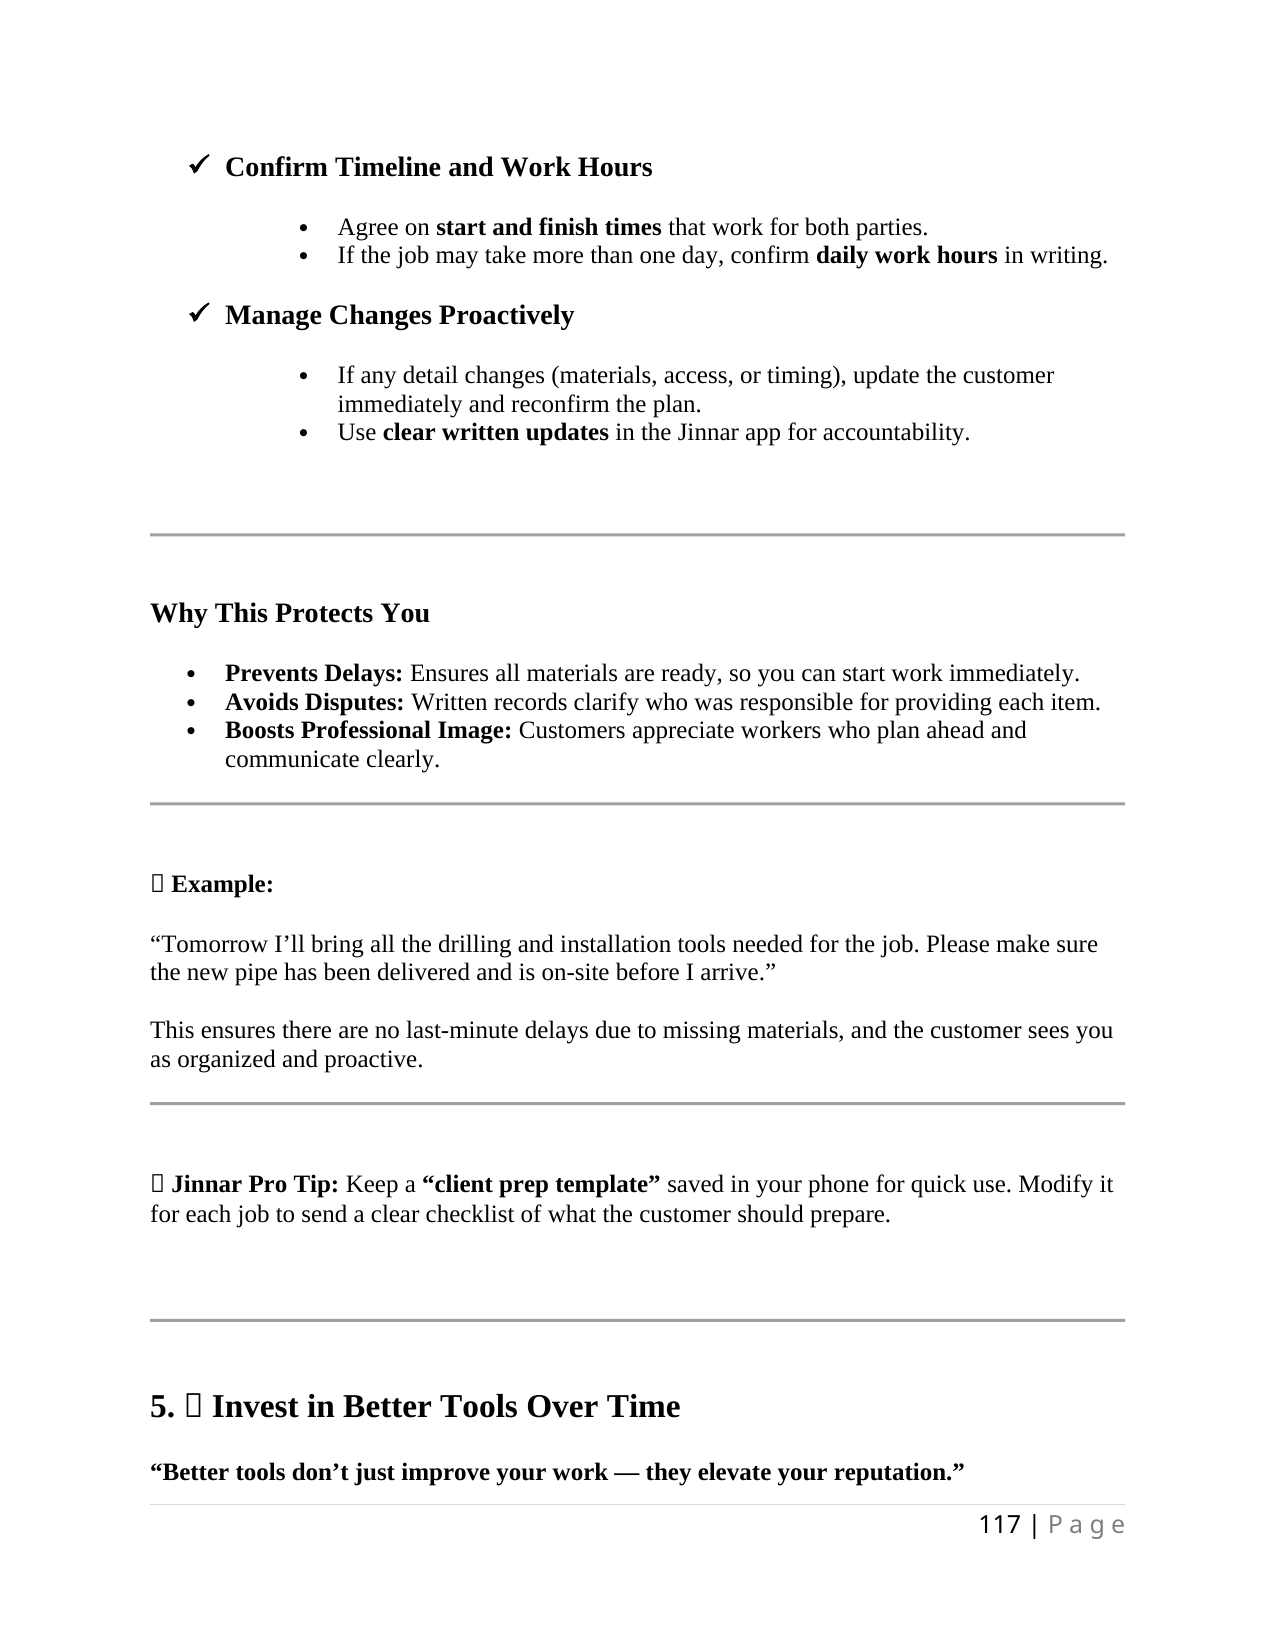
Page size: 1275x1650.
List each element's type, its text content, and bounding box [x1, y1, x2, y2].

list Avoids Disputes: Written records clarify who was responsible for providing each item. [187, 687, 1125, 716]
list Agree on start and finish times that work for both parties. [300, 212, 1125, 240]
text 📌 Example: [150, 866, 1125, 899]
list Prevents Delays: Ensures all materials are ready, so you can start work immediately. [187, 658, 1125, 687]
text “Tomorrow I’ll bring all the drilling and installation tools needed for the job. Please make sure the new pipe has been delivered and is on-site before I arrive.” [150, 929, 1125, 986]
list Use clear written updates in the Jinnar app for accountability. [300, 417, 1125, 446]
list If any detail changes (materials, access, or timing), update the customer immediately and reconfirm the plan. [300, 360, 1125, 417]
text Why This Protects You [150, 597, 1125, 629]
text This ensures there are no last-minute delays due to missing materials, and the customer sees you as organized and proactive. [150, 1015, 1125, 1073]
text 💡 Jinnar Pro Tip: Keep a “client prep template” saved in your phone for quick use. Modify it for each job to send a clear checklist of what the customer should prepare. [150, 1165, 1125, 1228]
list If the job may take more than one day, confirm daily work hours in writing. [300, 240, 1125, 269]
list Boosts Professional Image: Customers appreciate workers who plan ahead and communicate clearly. [187, 716, 1125, 773]
text 5. 🔧 Invest in Better Tools Over Time [150, 1382, 1125, 1427]
list Confirm Timeline and Work Hours [187, 150, 1125, 182]
text “Better tools don’t just improve your work — they elevate your reputation.” [150, 1457, 1125, 1485]
list Manage Changes Proactively [187, 298, 1125, 331]
